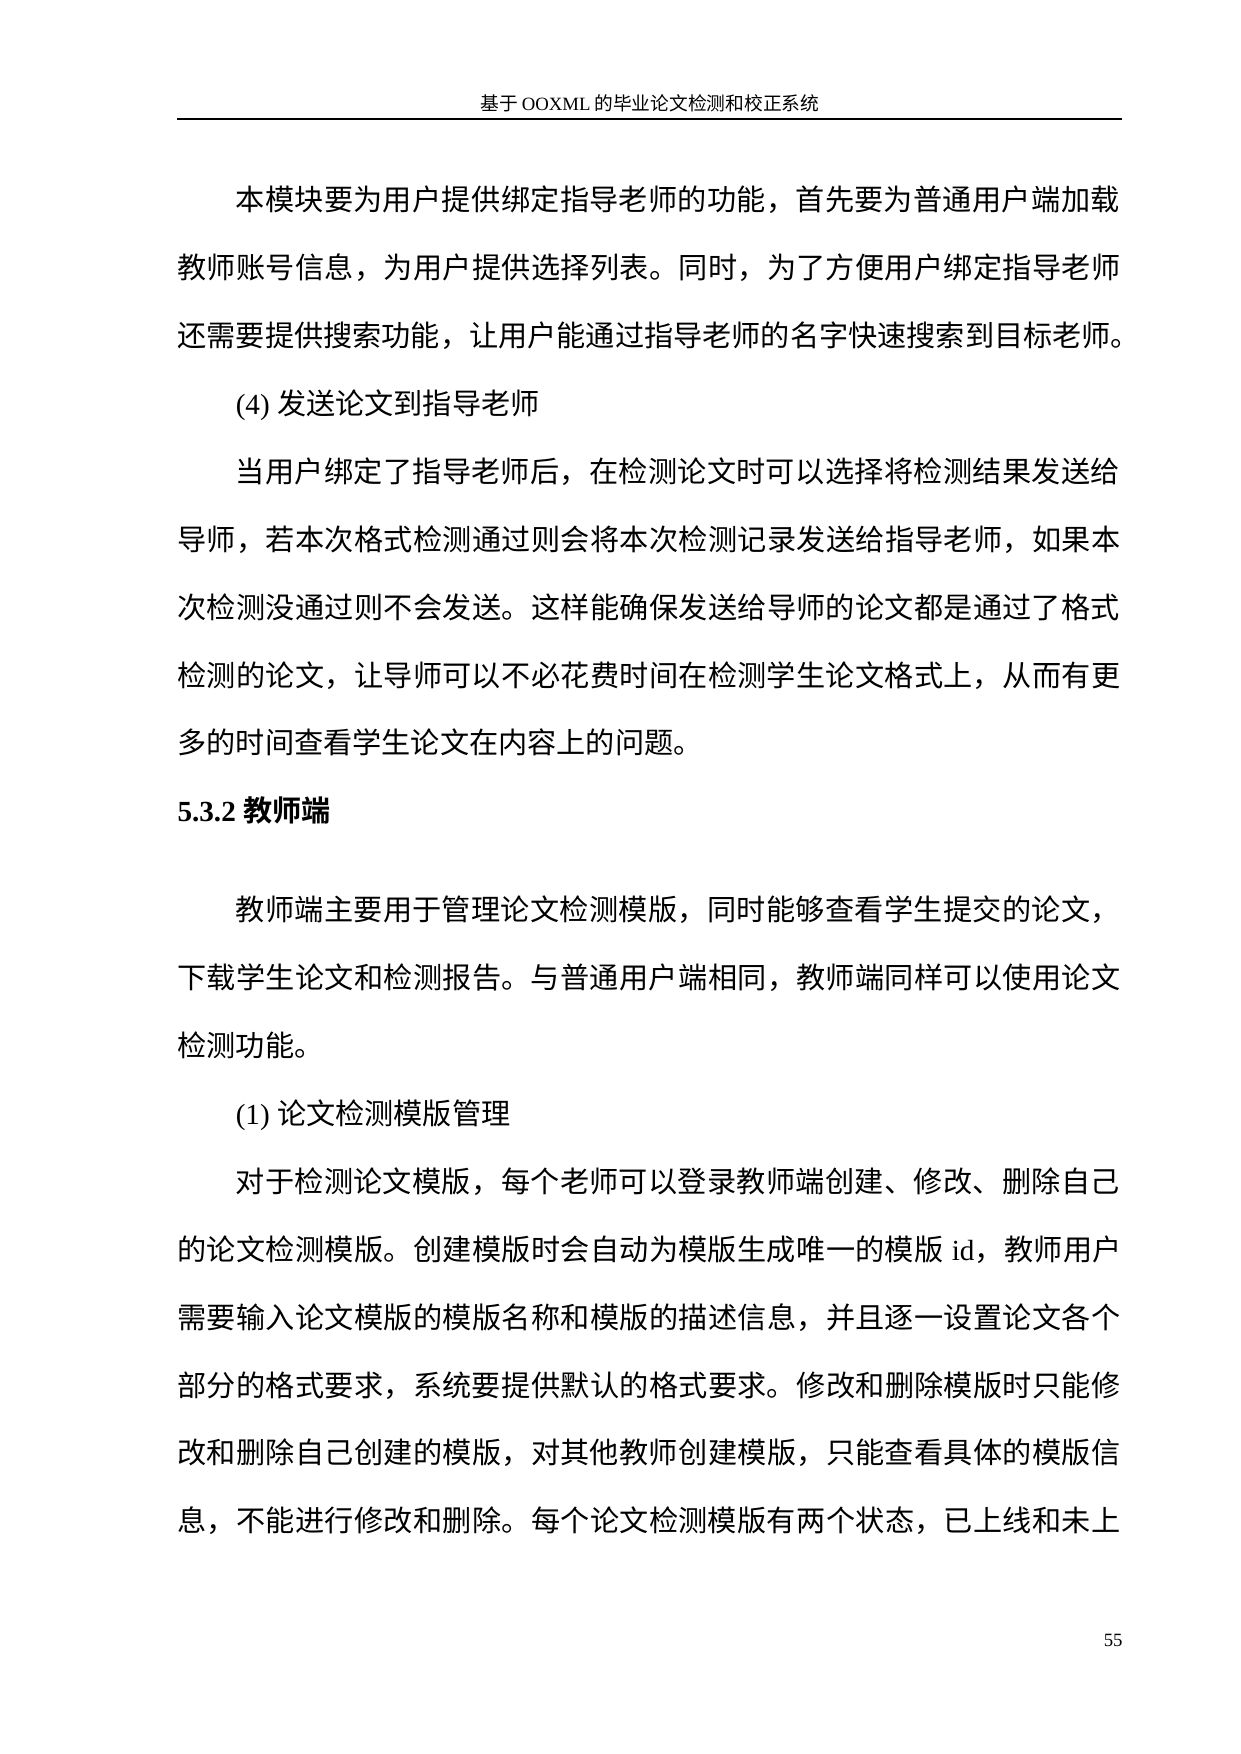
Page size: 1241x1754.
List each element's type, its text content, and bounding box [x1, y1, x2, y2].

text 本模块要为用户提供绑定指导老师的功能，首先要为普通用户端加载教师账号信息，为用户提供选择列表。同时，为了方便用户绑定指导老师，还需要提供搜索功能，让用户能通过指导老师的名字快速搜索到目标老师。 [177, 164, 1122, 368]
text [177, 1146, 1122, 1553]
list 发送论文到指导老师 [177, 368, 1122, 436]
text 当用户绑定了指导老师后，在检测论文时可以选择将检测结果发送给导师，若本次格式检测通过则会将本次检测记录发送给指导老师，如果本次检测没通过则不会发送。这样能确保发送给导师的论文都是通过了格式检测的论文，让导师可以不必花费时间在检测学生论文格式上，从而有更多的时间查看学生论文在内容上的问题。 [177, 436, 1122, 775]
text 教师端主要用于管理论文检测模版，同时能够查看学生提交的论文，下载学生论文和检测报告。与普通用户端相同，教师端同样可以使用论文检测功能。 [177, 874, 1122, 1078]
subtitle 教师端 [177, 775, 1122, 843]
list 论文检测模版管理 [177, 1078, 1122, 1146]
